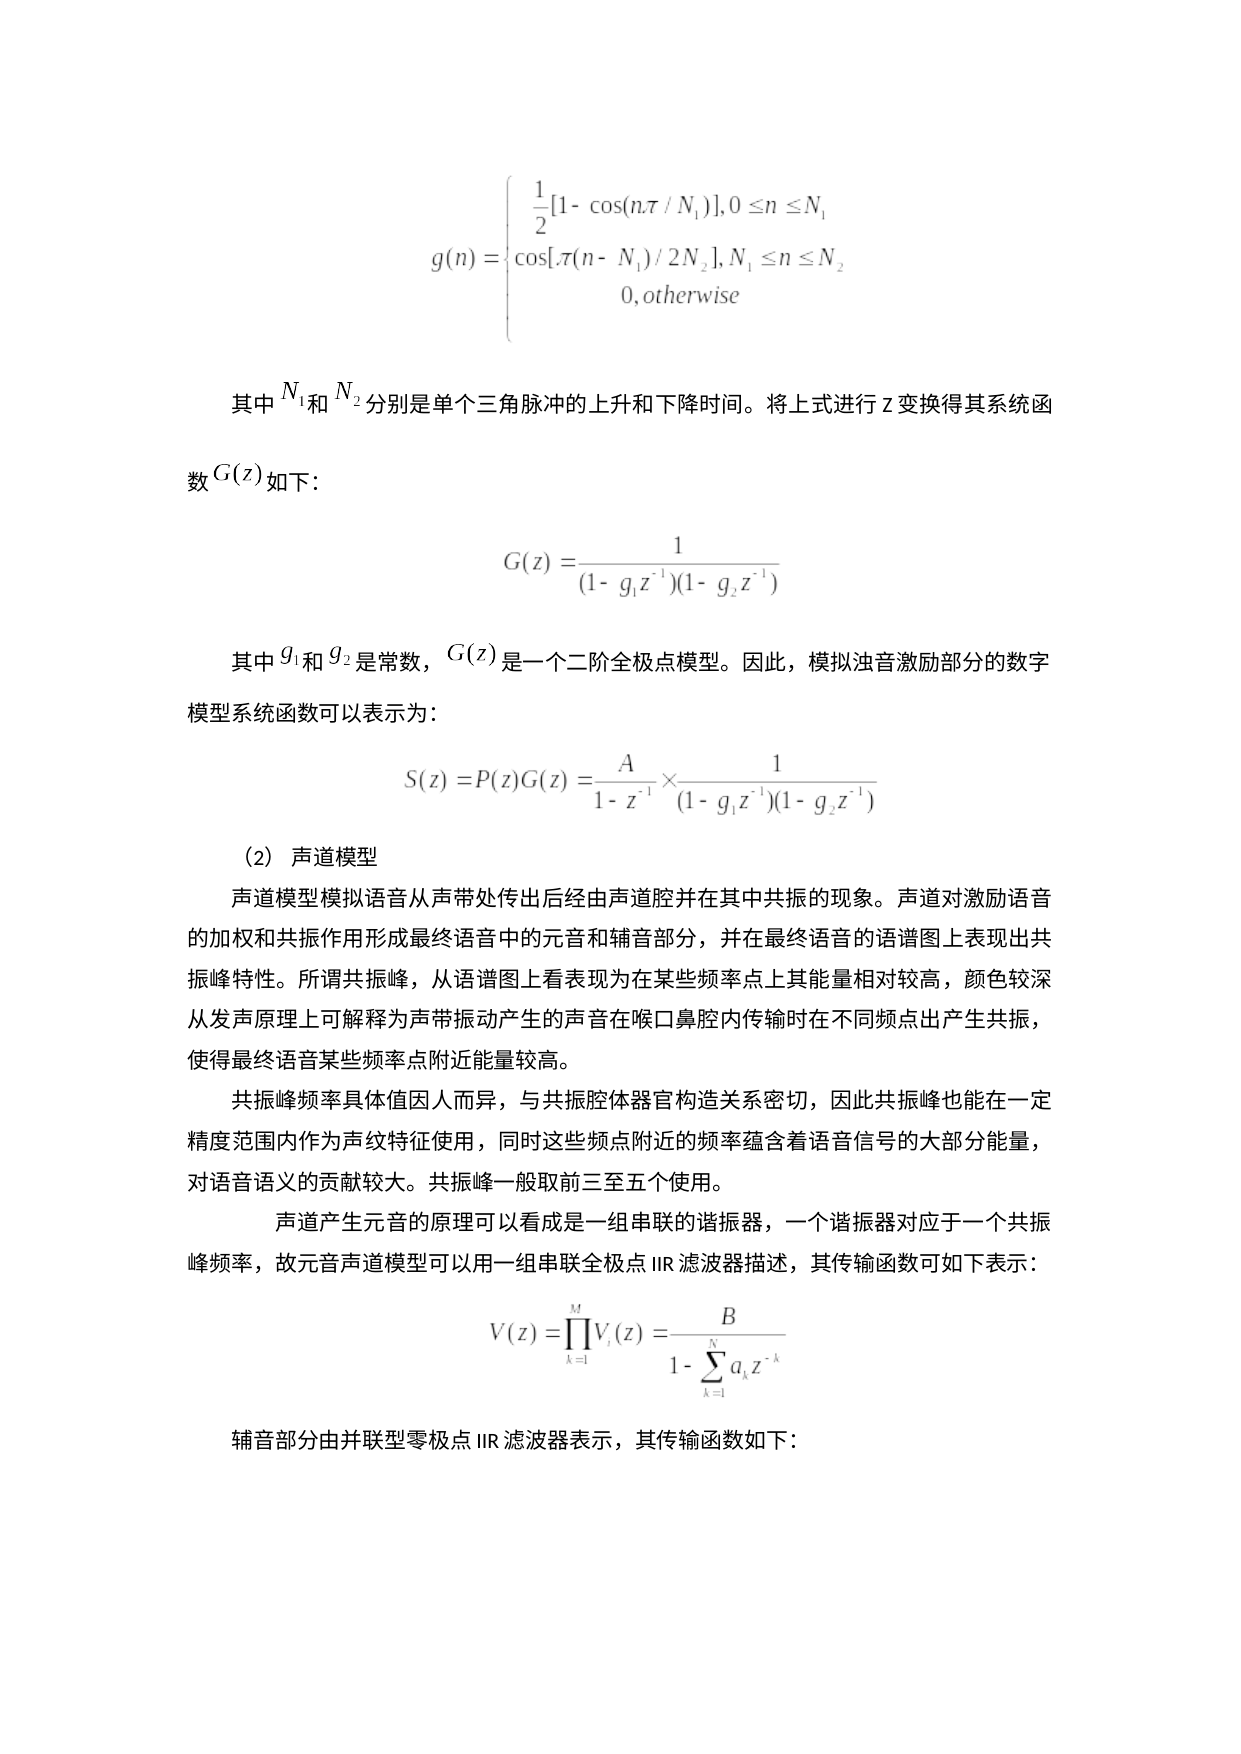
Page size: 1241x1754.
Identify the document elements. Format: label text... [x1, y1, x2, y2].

text 辅音部分由并联型零极点IIR滤波器表示，其传输函数如下： [187, 1422, 1053, 1455]
text 共振峰频率具体值因人而异，与共振腔体器官构造关系密切，因此共振峰也能在一定精度范围内作为声纹特征使用，同时这些频点附近的频率蕴含着语音信号的大部分能量，对语音语义的贡献较大。共振峰一般取前三至五个使用。 [187, 1083, 1053, 1197]
text 其中和分别是单个三角脉冲的上升和下降时间。将上式进行Z变换得其系统函数如下： [187, 364, 1053, 510]
text 声道产生元音的原理可以看成是一组串联的谐振器，一个谐振器对应于一个共振峰频率，故元音声道模型可以用一组串联全极点IIR滤波器描述，其传输函数可如下表示： [187, 1205, 1053, 1278]
text 其中和是常数，是一个二阶全极点模型。因此，模拟浊音激励部分的数字模型系统函数可以表示为： [187, 622, 1053, 728]
list 声道模型 [187, 840, 1053, 872]
text 声道模型模拟语音从声带处传出后经由声道腔并在其中共振的现象。声道对激励语音的加权和共振作用形成最终语音中的元音和辅音部分，并在最终语音的语谱图上表现出共振峰特性。所谓共振峰，从语谱图上看表现为在某些频率点上其能量相对较高，颜色较深；从发声原理上可解释为声带振动产生的声音在喉口鼻腔内传输时在不同频点出产生共振，使得最终语音某些频率点附近能量较高。 [187, 880, 1053, 1075]
